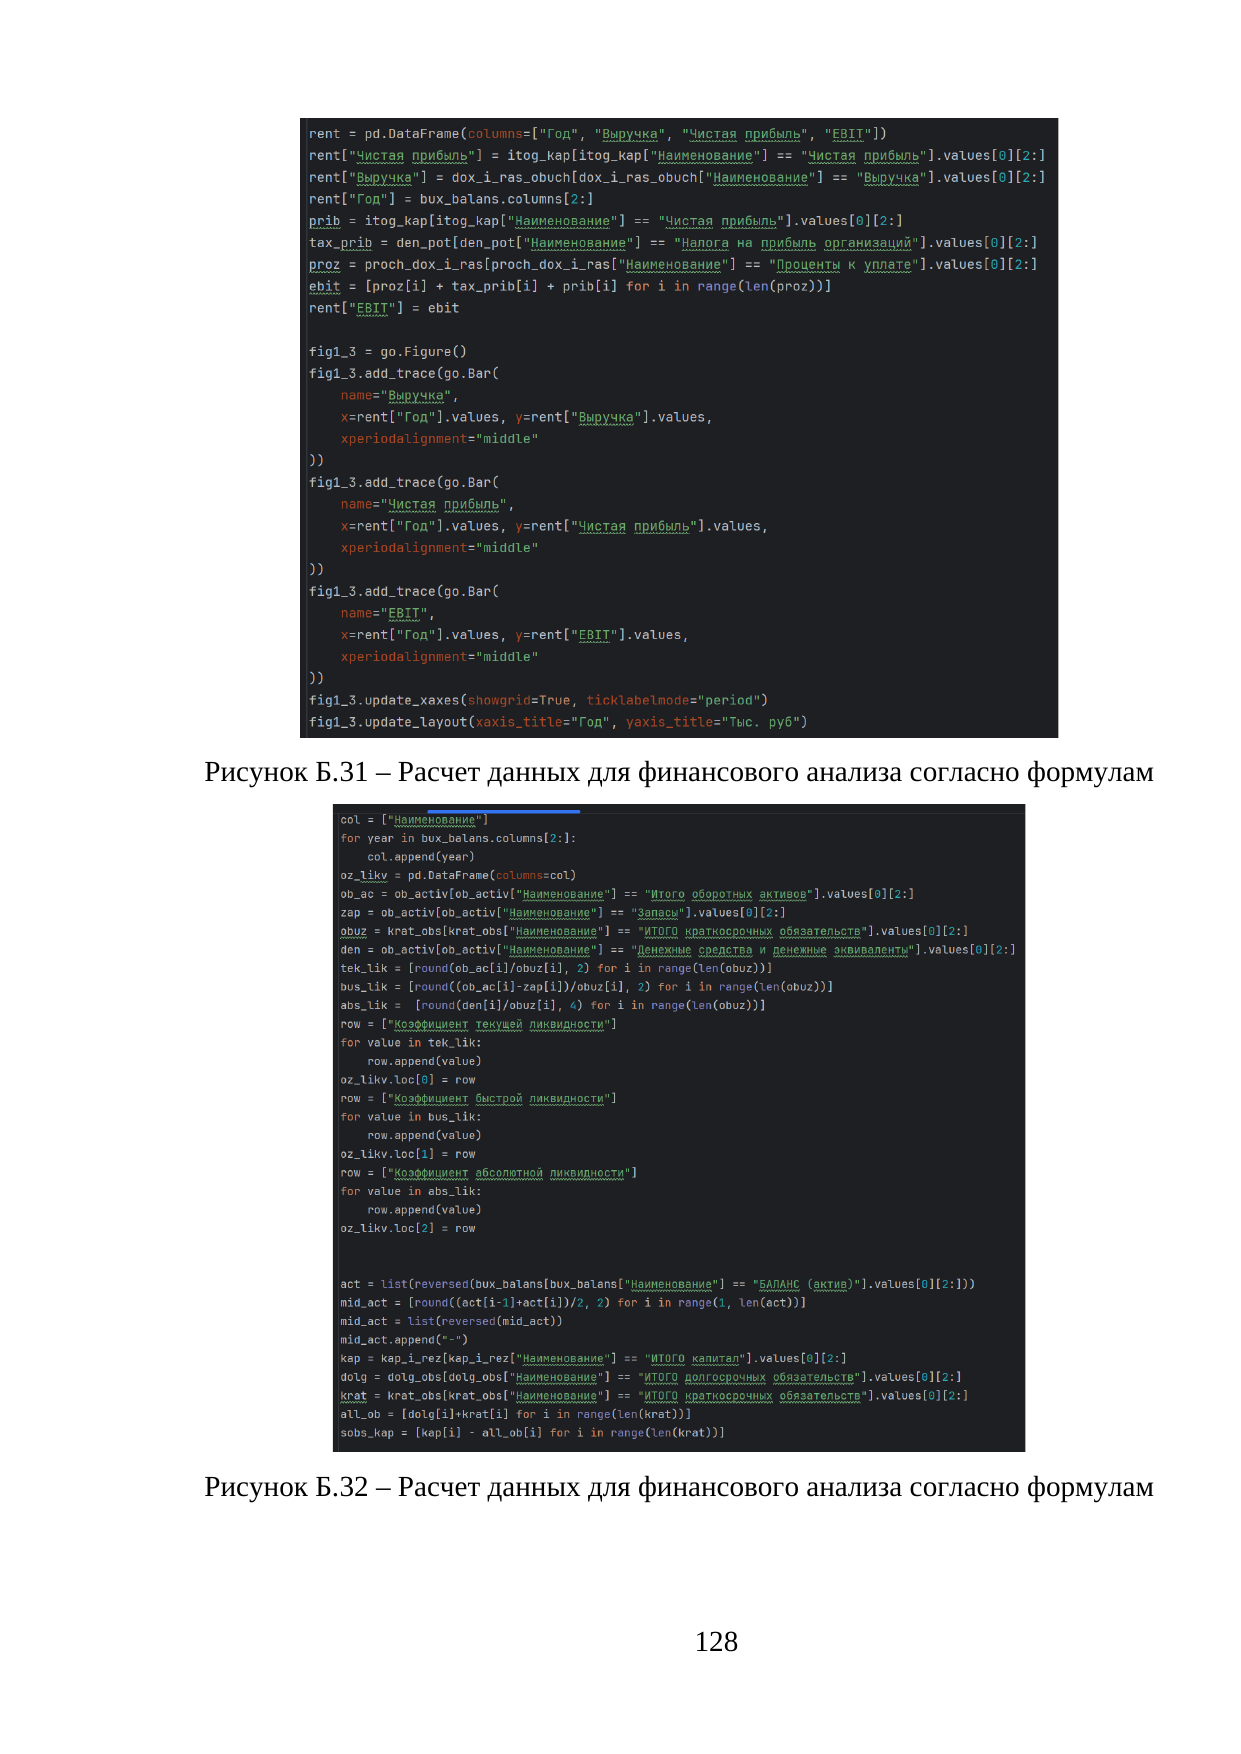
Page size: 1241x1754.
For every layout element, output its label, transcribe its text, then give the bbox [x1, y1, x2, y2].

text Рисунок Б.32 – Расчет данных для финансового анализа согласно формулам [177, 1469, 1181, 1502]
picture [300, 118, 1059, 738]
picture [332, 804, 1026, 1452]
text Рисунок Б.31 – Расчет данных для финансового анализа согласно формулам [177, 754, 1181, 788]
